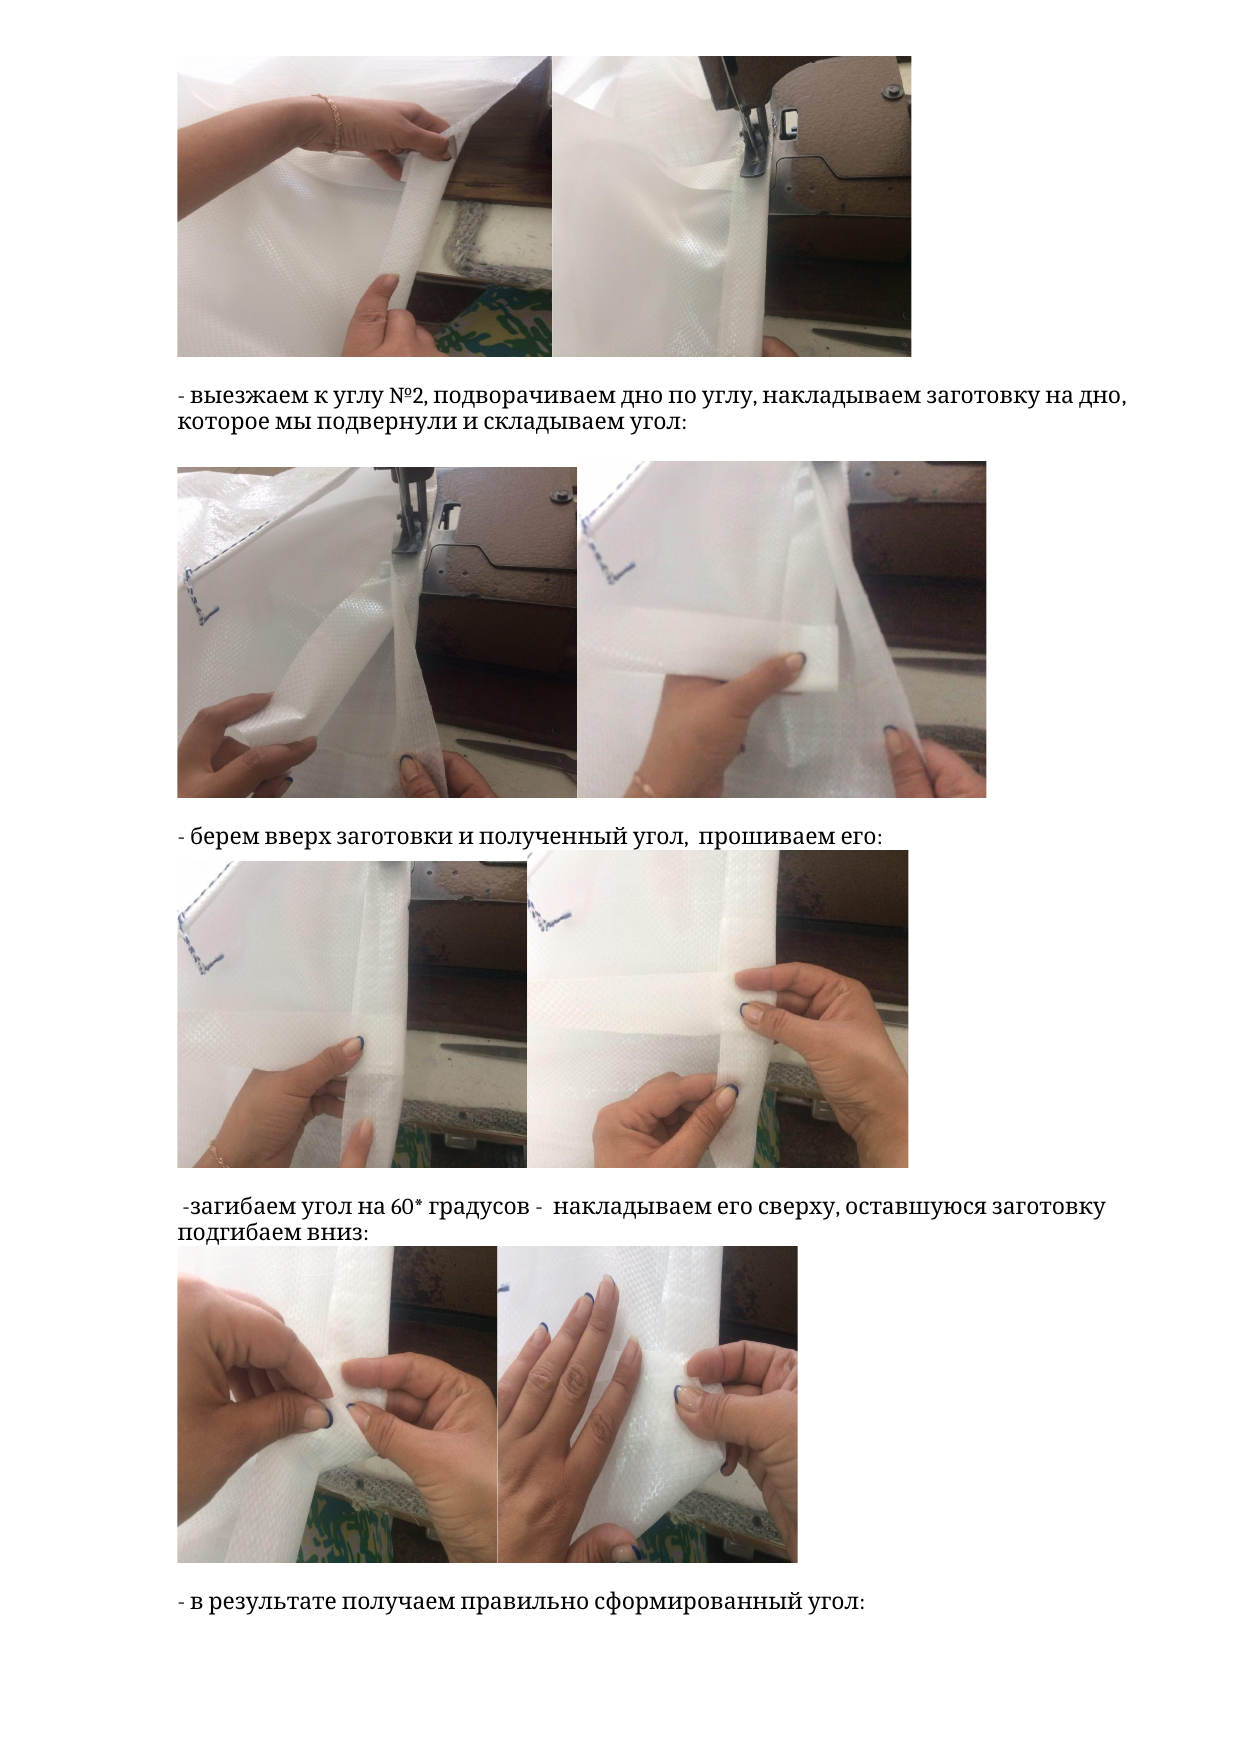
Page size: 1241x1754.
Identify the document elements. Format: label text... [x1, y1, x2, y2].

text -загибаем угол на 60* градусов - накладываем его сверху, оставшуюся заготовку подгибаем вниз: [177, 1194, 1152, 1247]
text - выезжаем к углу №2, подворачиваем дно по углу, накладываем заготовку на дно, которое мы подвернули и складываем угол: [177, 383, 1152, 435]
picture [177, 461, 987, 798]
text - в результате получаем правильно сформированный угол: [177, 1588, 1152, 1615]
picture [177, 1246, 798, 1563]
picture [177, 56, 912, 357]
text - берем вверх заготовки и полученный угол, прошиваем его: [177, 824, 1152, 850]
picture [177, 850, 909, 1168]
